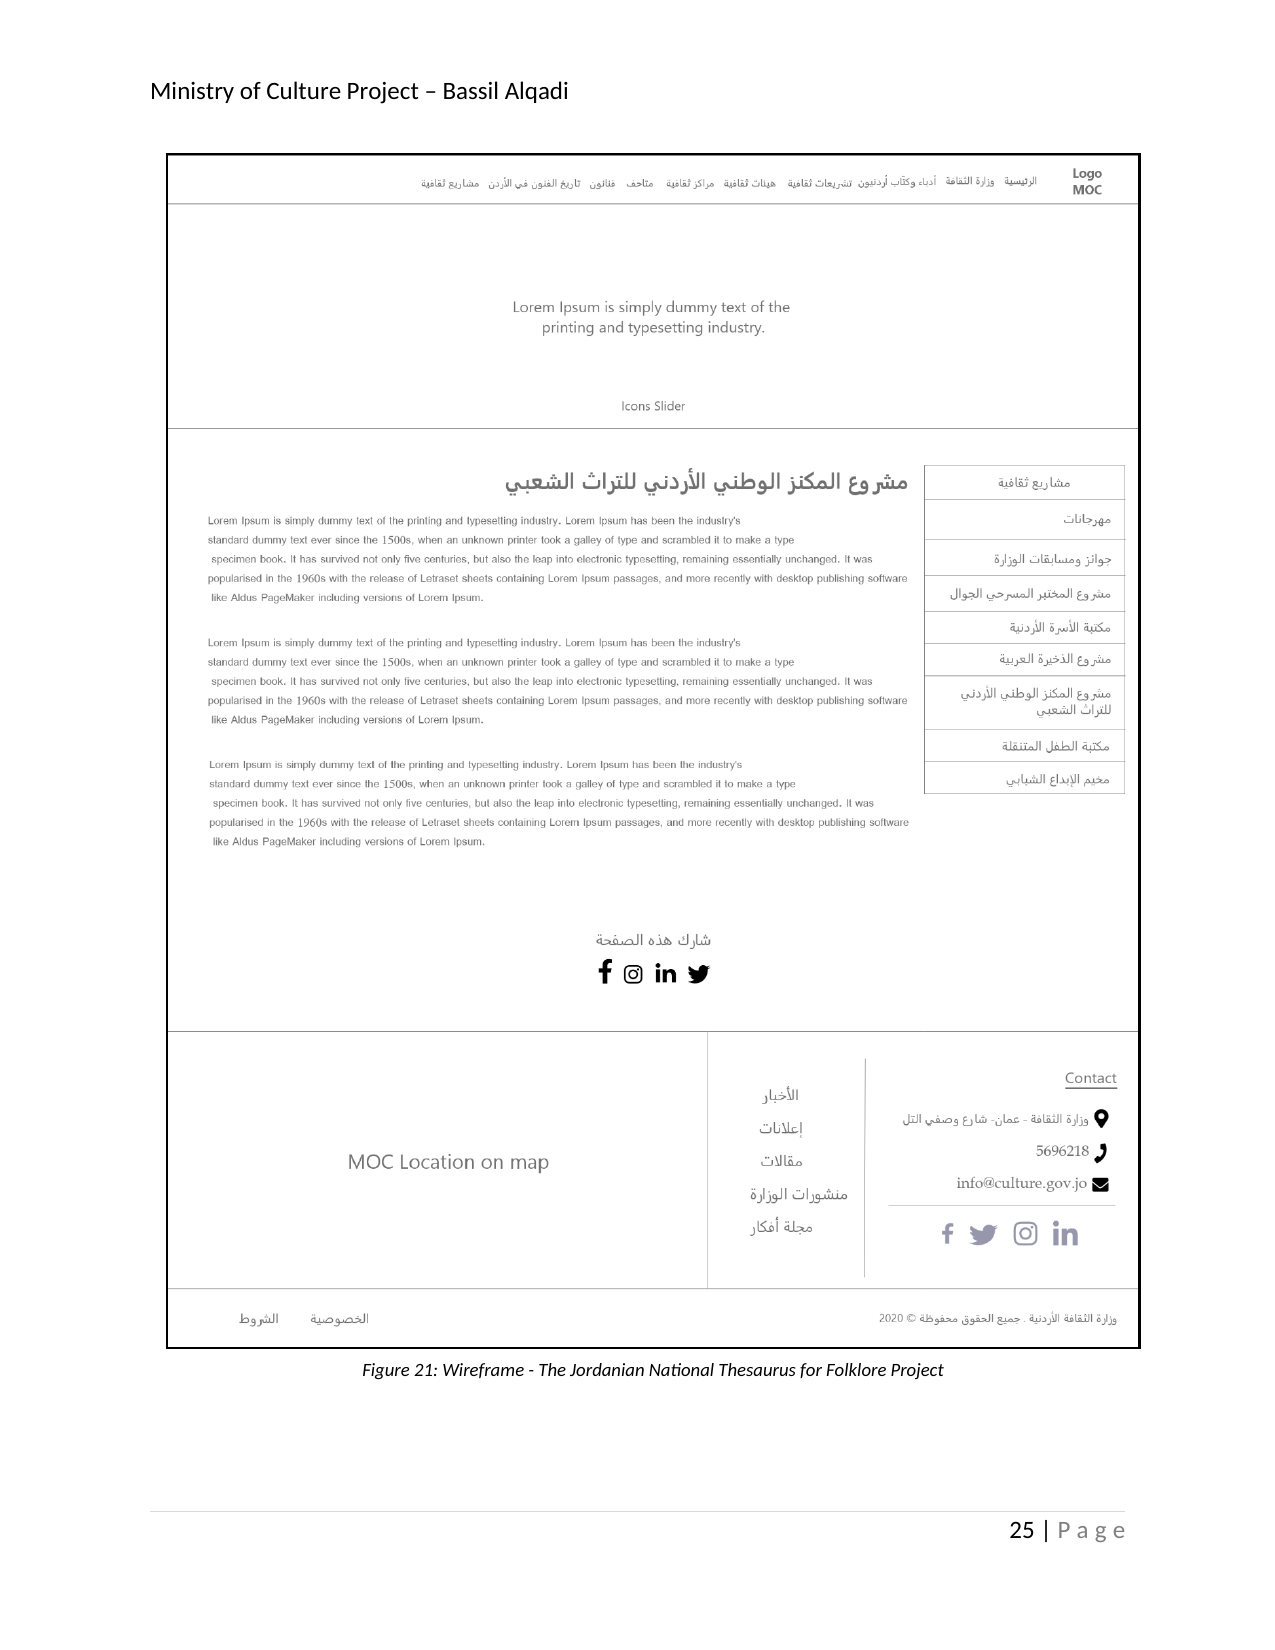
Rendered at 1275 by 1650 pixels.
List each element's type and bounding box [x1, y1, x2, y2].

picture [168, 155, 1138, 1347]
